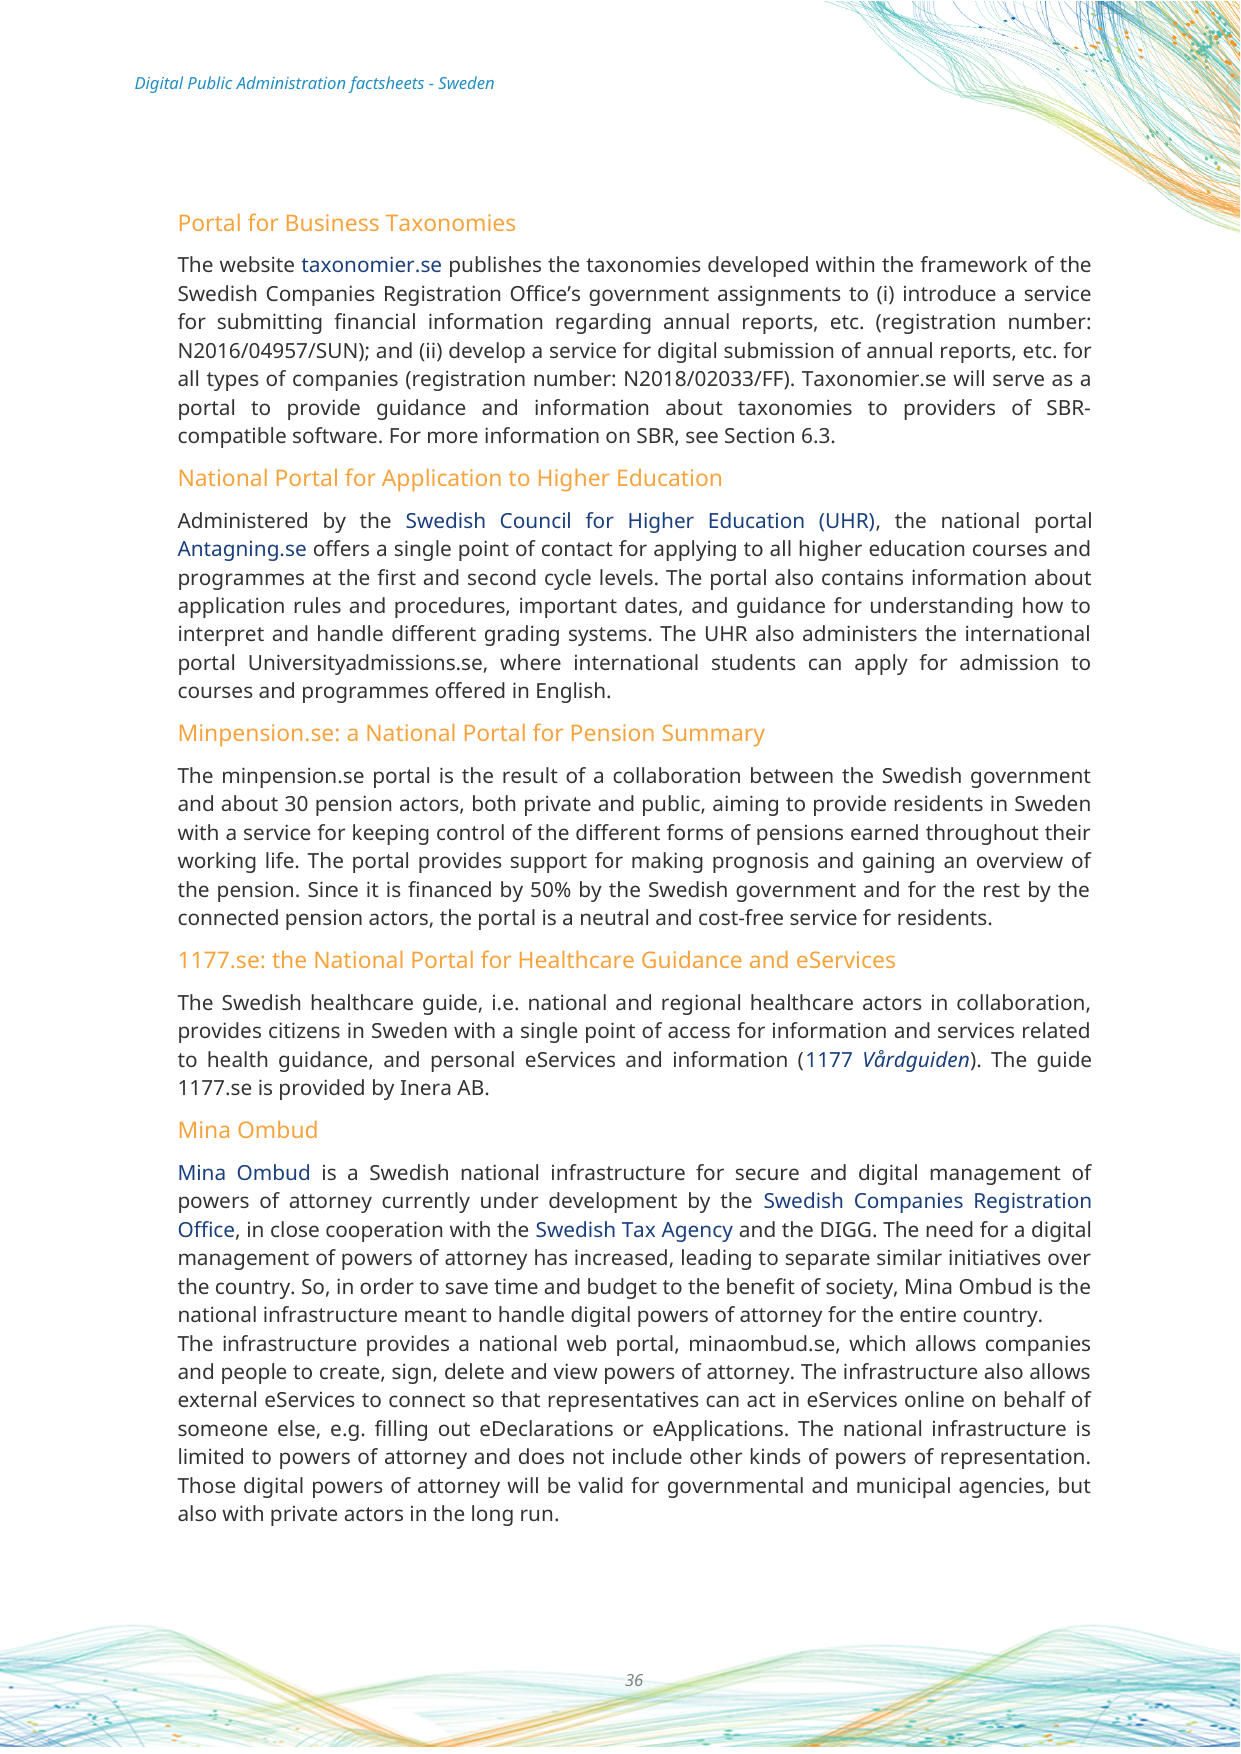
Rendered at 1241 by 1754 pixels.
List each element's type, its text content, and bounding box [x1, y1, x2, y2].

subtitle National Portal for Application to Higher Education [177, 462, 1092, 493]
picture [814, 1, 1241, 251]
text The website taxonomier.se publishes the taxonomies developed within the framework of the Swedish Companies Registration Office’s government assignments to (i) introduce a service for submitting financial information regarding annual reports, etc. (registration number: N2016/04957/SUN); and (ii) develop a service for digital submission of annual reports, etc. for all types of companies (registration number: N2018/02033/FF). Taxonomier.se will serve as a portal to provide guidance and information about taxonomies to providers of SBR-compatible software. For more information on SBR, see Section 6.3. [177, 251, 1092, 449]
subtitle Minpension.se: a National Portal for Pension Summary [177, 717, 1092, 749]
text The minpension.se portal is the result of a collaboration between the Swedish government and about 30 pension actors, both private and public, aiming to provide residents in Sweden with a service for keeping control of the different forms of pensions earned throughout their working life. The portal provides support for making prognosis and gaining an overview of the pension. Since it is financed by 50% by the Swedish government and for the rest by the connected pension actors, the portal is a neutral and cost-free service for residents. [177, 761, 1092, 932]
text The Swedish healthcare guide, i.e. national and regional healthcare actors in collaboration, provides citizens in Sweden with a single point of access for information and services related to health guidance, and personal eServices and information (1177 Vårdguiden). The guide 1177.se is provided by Inera AB. [177, 988, 1092, 1102]
subtitle Portal for Business Taxonomies [177, 207, 1092, 238]
text The infrastructure provides a national web portal, minaombud.se, which allows companies and people to create, sign, delete and view powers of attorney. The infrastructure also allows external eServices to connect so that representatives can act in eServices online on behalf of someone else, e.g. filling out eDeclarations or eApplications. The national infrastructure is limited to powers of attorney and does not include other kinds of powers of representation. Those digital powers of attorney will be valid for governmental and municipal agencies, but also with private actors in the long run. [177, 1329, 1092, 1528]
text Administered by the Swedish Council for Higher Education (UHR), the national portal Antagning.se offers a single point of contact for applying to all higher education courses and programmes at the first and second cycle levels. The portal also contains information about application rules and procedures, important dates, and guidance for understanding how to interpret and handle different grading systems. The UHR also administers the international portal Universityadmissions.se, where international students can apply for admission to courses and programmes offered in English. [177, 506, 1092, 705]
subtitle Mina Ombud [177, 1114, 1092, 1146]
text Mina Ombud is a Swedish national infrastructure for secure and digital management of powers of attorney currently under development by the Swedish Companies Registration Office, in close cooperation with the Swedish Tax Agency and the DIGG. The need for a digital management of powers of attorney has increased, leading to separate similar initiatives over the country. So, in order to save time and budget to the benefit of society, Mina Ombud is the national infrastructure meant to handle digital powers of attorney for the entire country. [177, 1158, 1092, 1329]
subtitle 1177.se: the National Portal for Healthcare Guidance and eServices [177, 944, 1092, 976]
picture [0, 1601, 1241, 1747]
